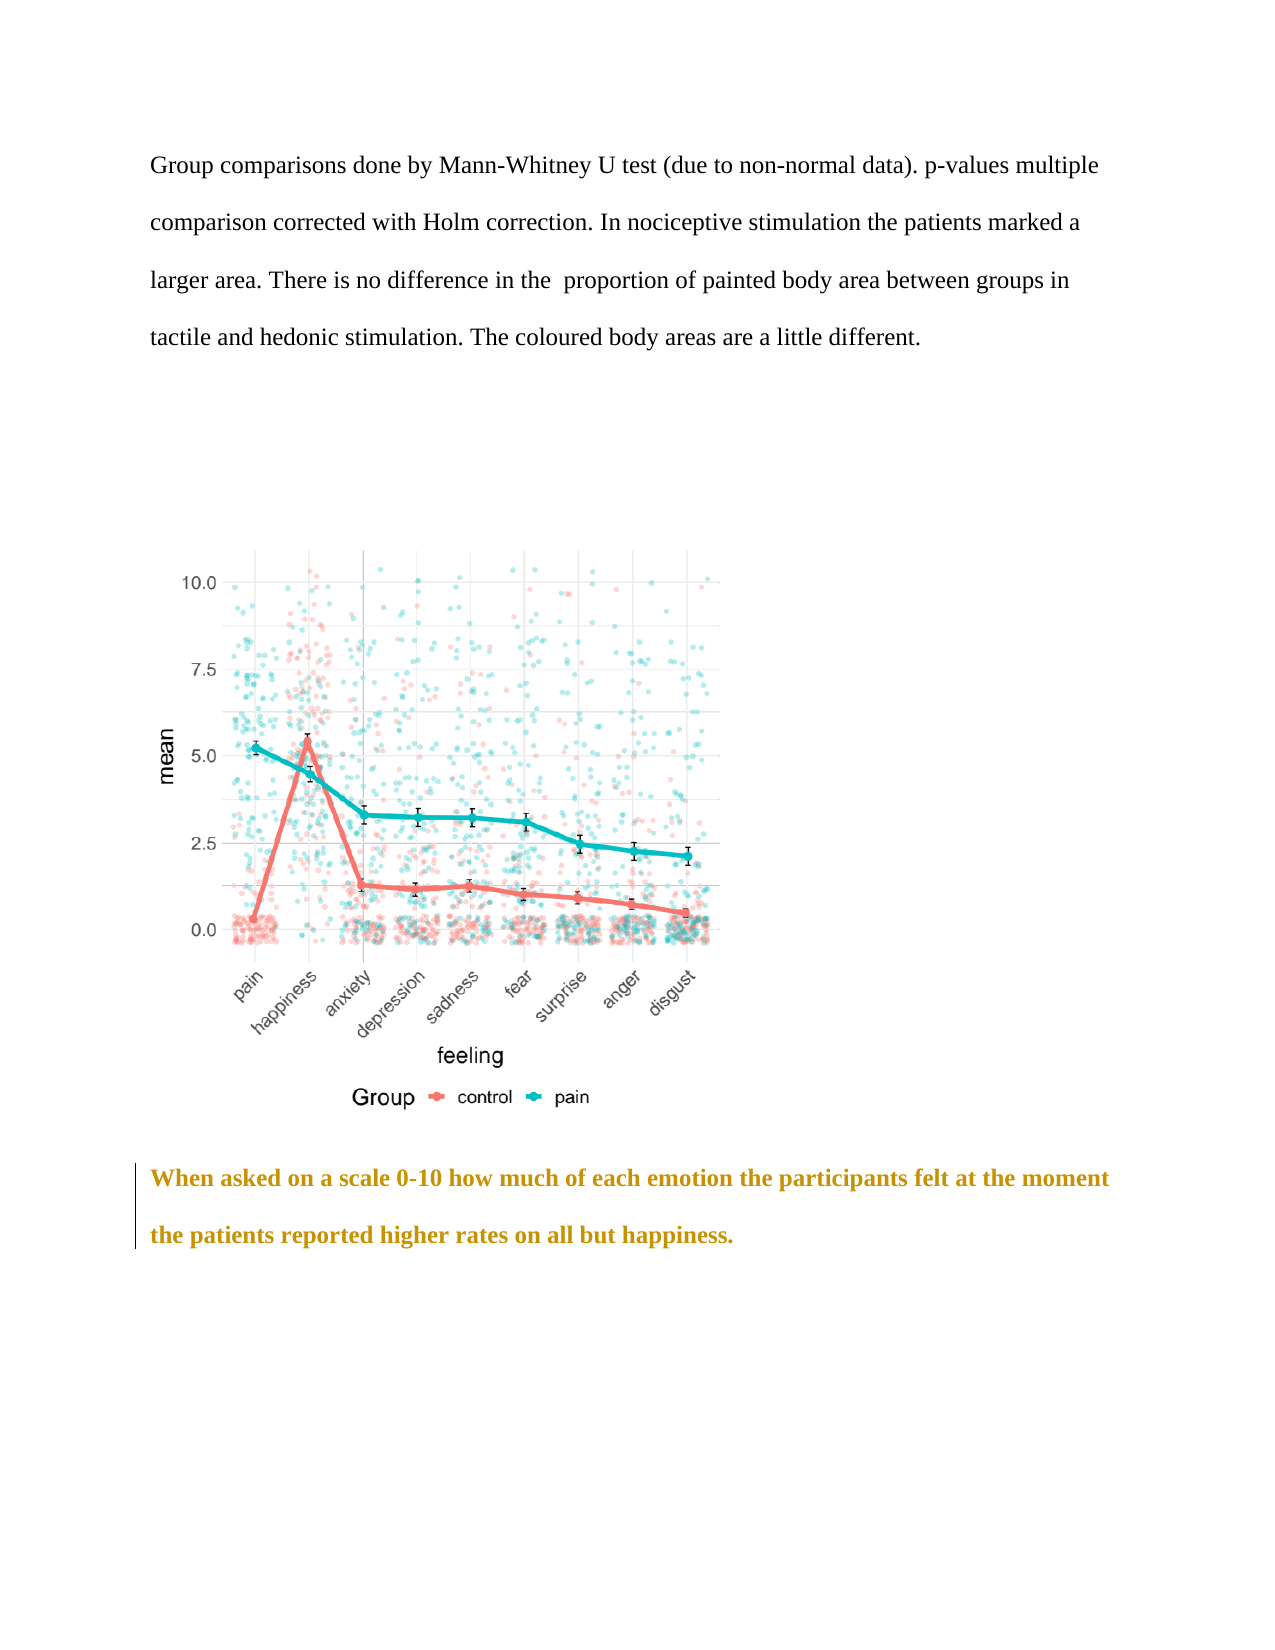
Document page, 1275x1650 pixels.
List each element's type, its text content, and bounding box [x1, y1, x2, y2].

text When asked on a scale 0-10 how much of each emotion the participants felt at the moment the patients reported higher rates on all but happiness. [150, 1163, 1125, 1249]
text Group comparisons done by Mann-Whitney U test (due to non-normal data). p-values multiple comparison corrected with Holm correction. In nociceptive stimulation the patients marked a larger area. There is no difference in the proportion of painted body area between groups in tactile and hedonic stimulation. The coloured body areas are a little different. [150, 150, 1125, 351]
